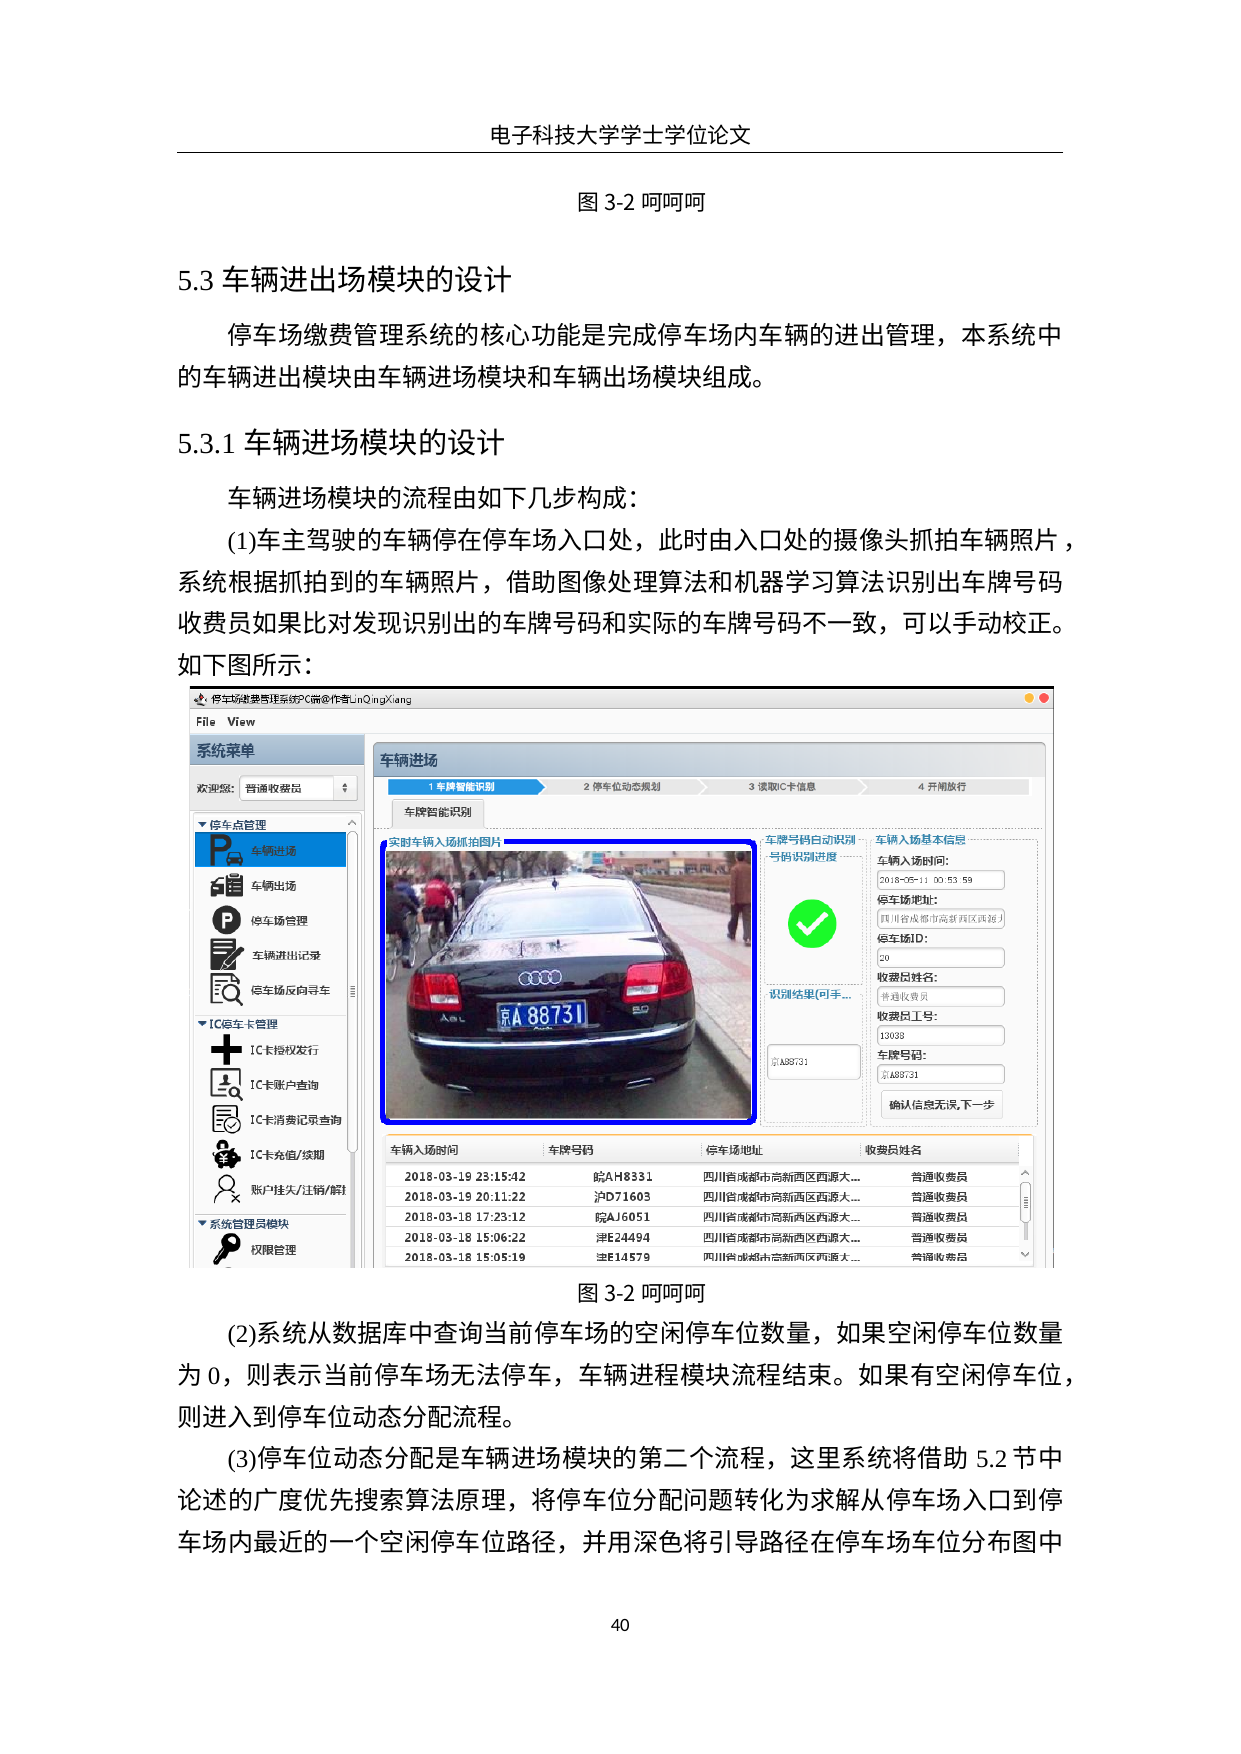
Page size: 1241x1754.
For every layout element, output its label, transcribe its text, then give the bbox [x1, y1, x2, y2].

picture [189, 686, 1054, 1268]
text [177, 1434, 1063, 1559]
text 5.3 车辆进出场模块的设计 [177, 256, 1063, 299]
text 图3-2 呵呵呵 [177, 177, 1063, 219]
text (2)系统从数据库中查询当前停车场的空闲停车位数量，如果空闲停车位数量为0，则表示当前停车场无法停车，车辆进程模块流程结束。如果有空闲停车位，则进入到停车位动态分配流程。 [177, 1309, 1063, 1434]
text 车辆进场模块的流程由如下几步构成： [177, 474, 1063, 516]
text 停车场缴费管理系统的核心功能是完成停车场内车辆的进出管理，本系统中的车辆进出模块由车辆进场模块和车辆出场模块组成。 [177, 311, 1063, 394]
text 如下图所示： [177, 641, 1063, 683]
text (1)车主驾驶的车辆停在停车场入口处，此时由入口处的摄像头抓拍车辆照片，系统根据抓拍到的车辆照片，借助图像处理算法和机器学习算法识别出车牌号码。收费员如果比对发现识别出的车牌号码和实际的车牌号码不一致，可以手动校正。 [177, 516, 1063, 641]
text 5.3.1 车辆进场模块的设计 [177, 419, 1063, 462]
